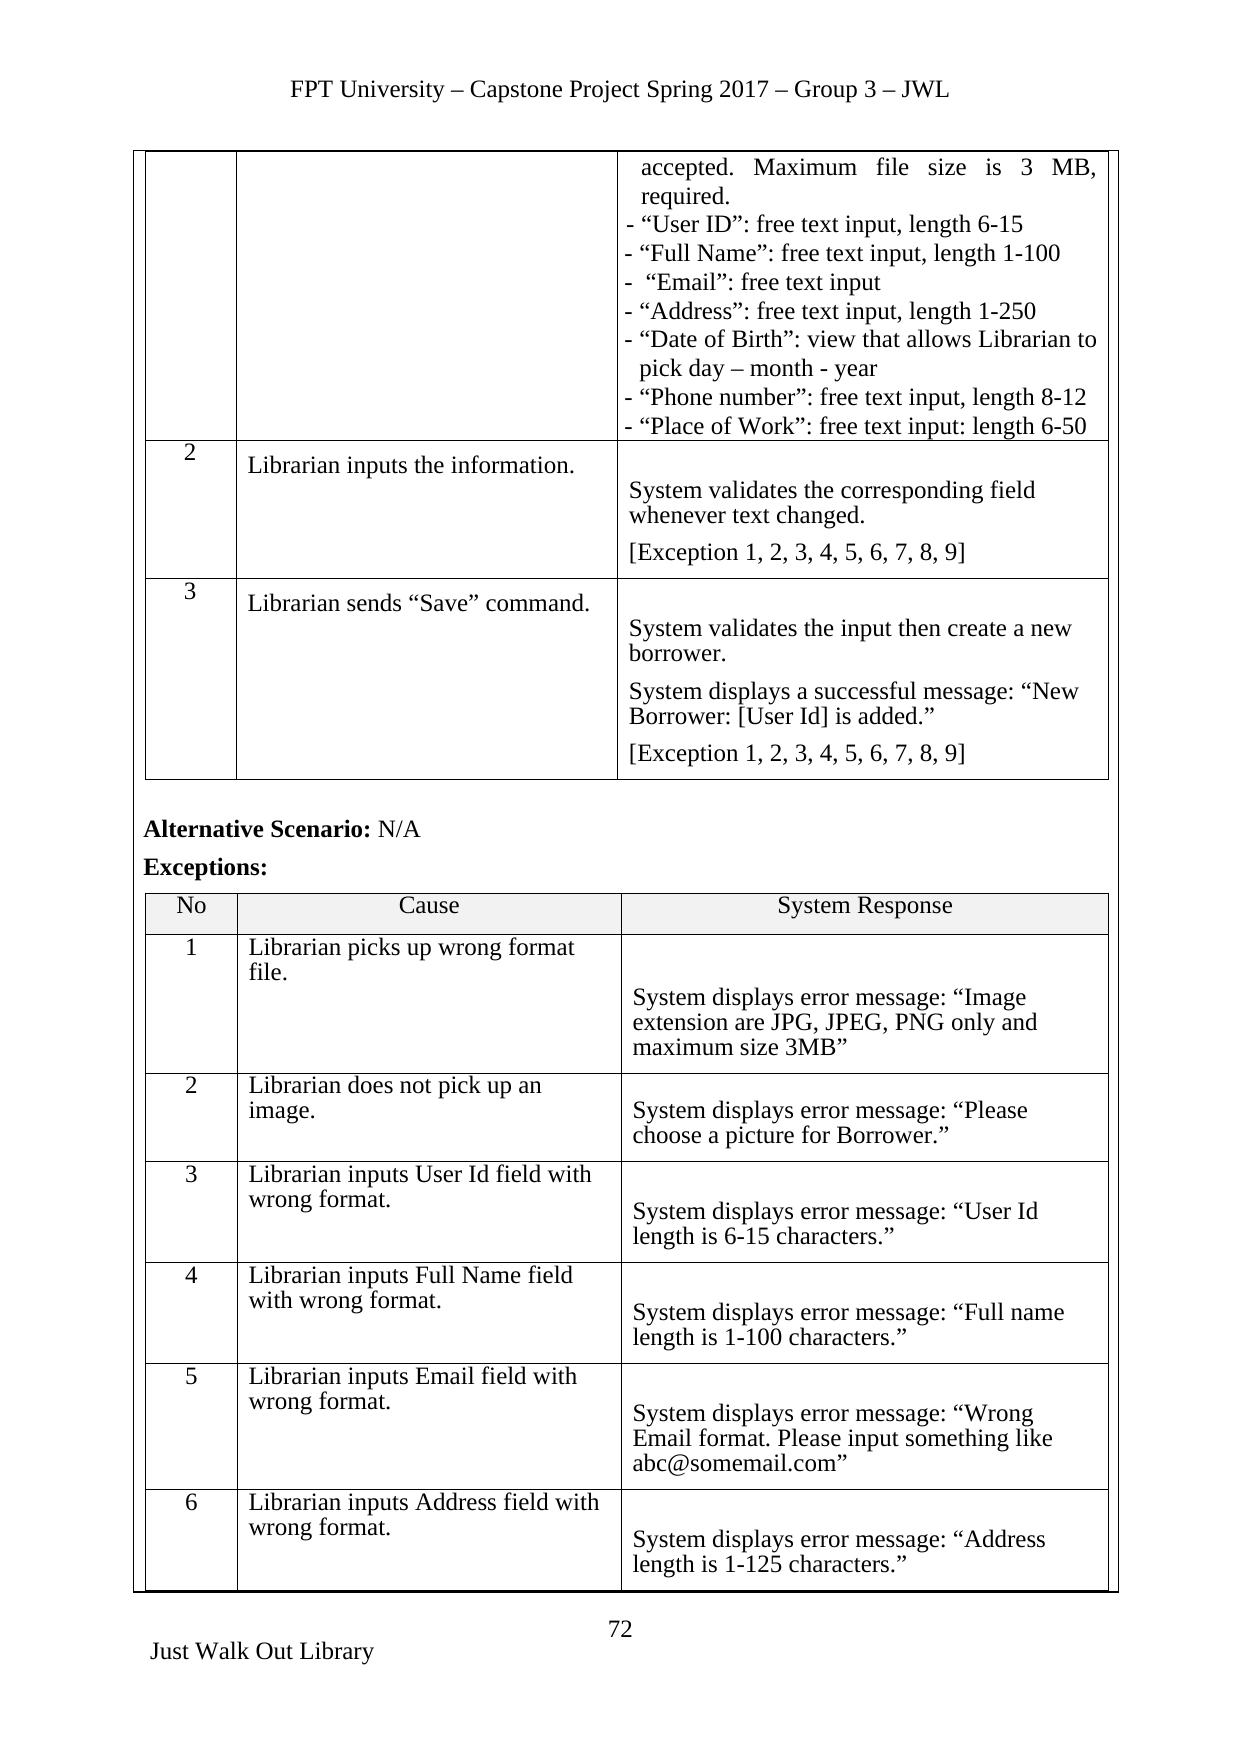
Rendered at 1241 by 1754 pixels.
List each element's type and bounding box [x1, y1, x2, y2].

table_cell [134, 151, 1118, 1591]
